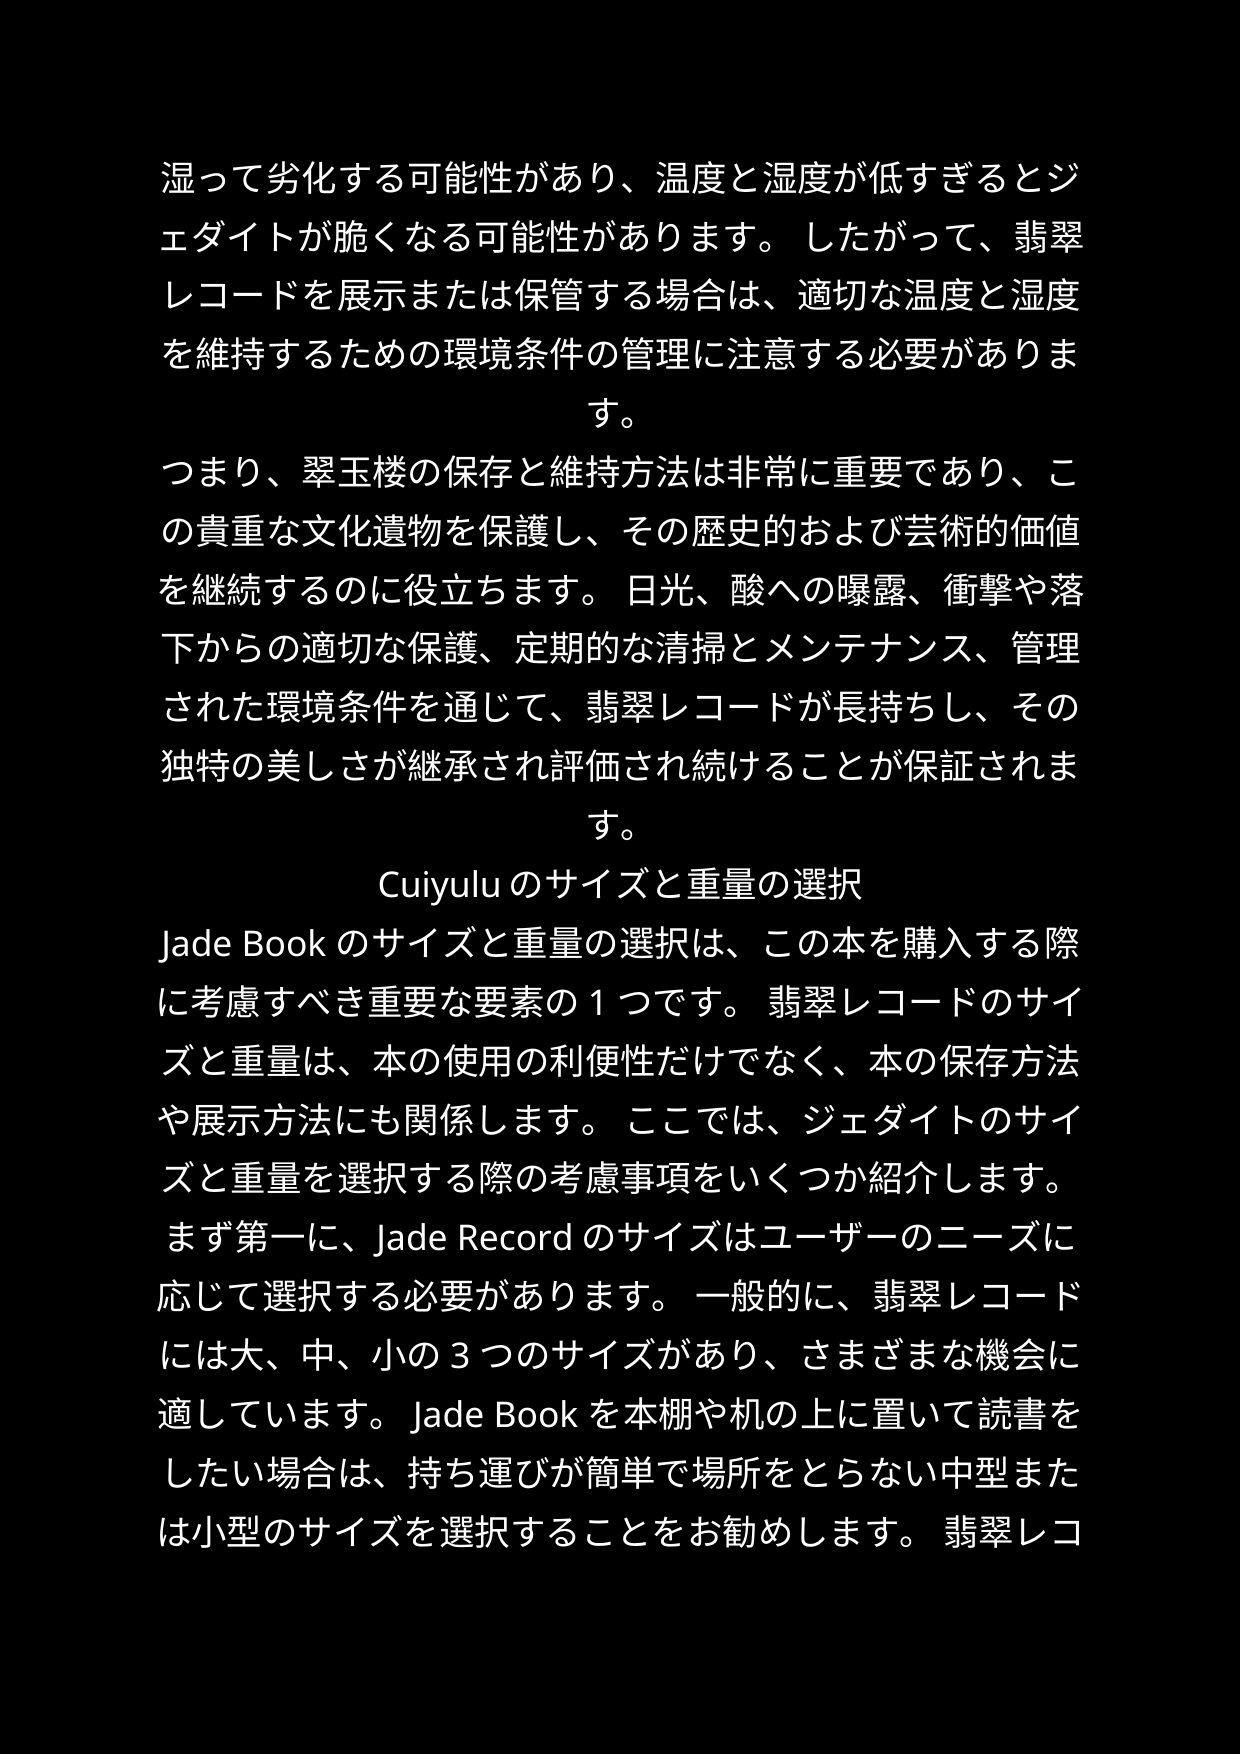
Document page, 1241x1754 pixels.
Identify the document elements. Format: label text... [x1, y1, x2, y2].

text つまり、翠玉楼の保存と維持方法は非常に重要であり、この貴重な文化遺物を保護し、その歴史的および芸術的価値を継続するのに役立ちます。 日光、酸への曝露、衝撃や落下からの適切な保護、定期的な清掃とメンテナンス、管理された環境条件を通じて、翡翠レコードが長持ちし、その独特の美しさが継承され評価され続けることが保証されます。 [150, 444, 1090, 849]
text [150, 1210, 1090, 1556]
text Jade Book のサイズと重量の選択は、この本を購入する際に考慮すべき重要な要素の 1 つです。 翡翠レコードのサイズと重量は、本の使用の利便性だけでなく、本の保存方法や展示方法にも関係します。 ここでは、ジェダイトのサイズと重量を選択する際の考慮事項をいくつか紹介します。 [150, 915, 1090, 1202]
text Cuiyuluのサイズと重量の選択 [150, 856, 1090, 908]
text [150, 150, 1090, 437]
